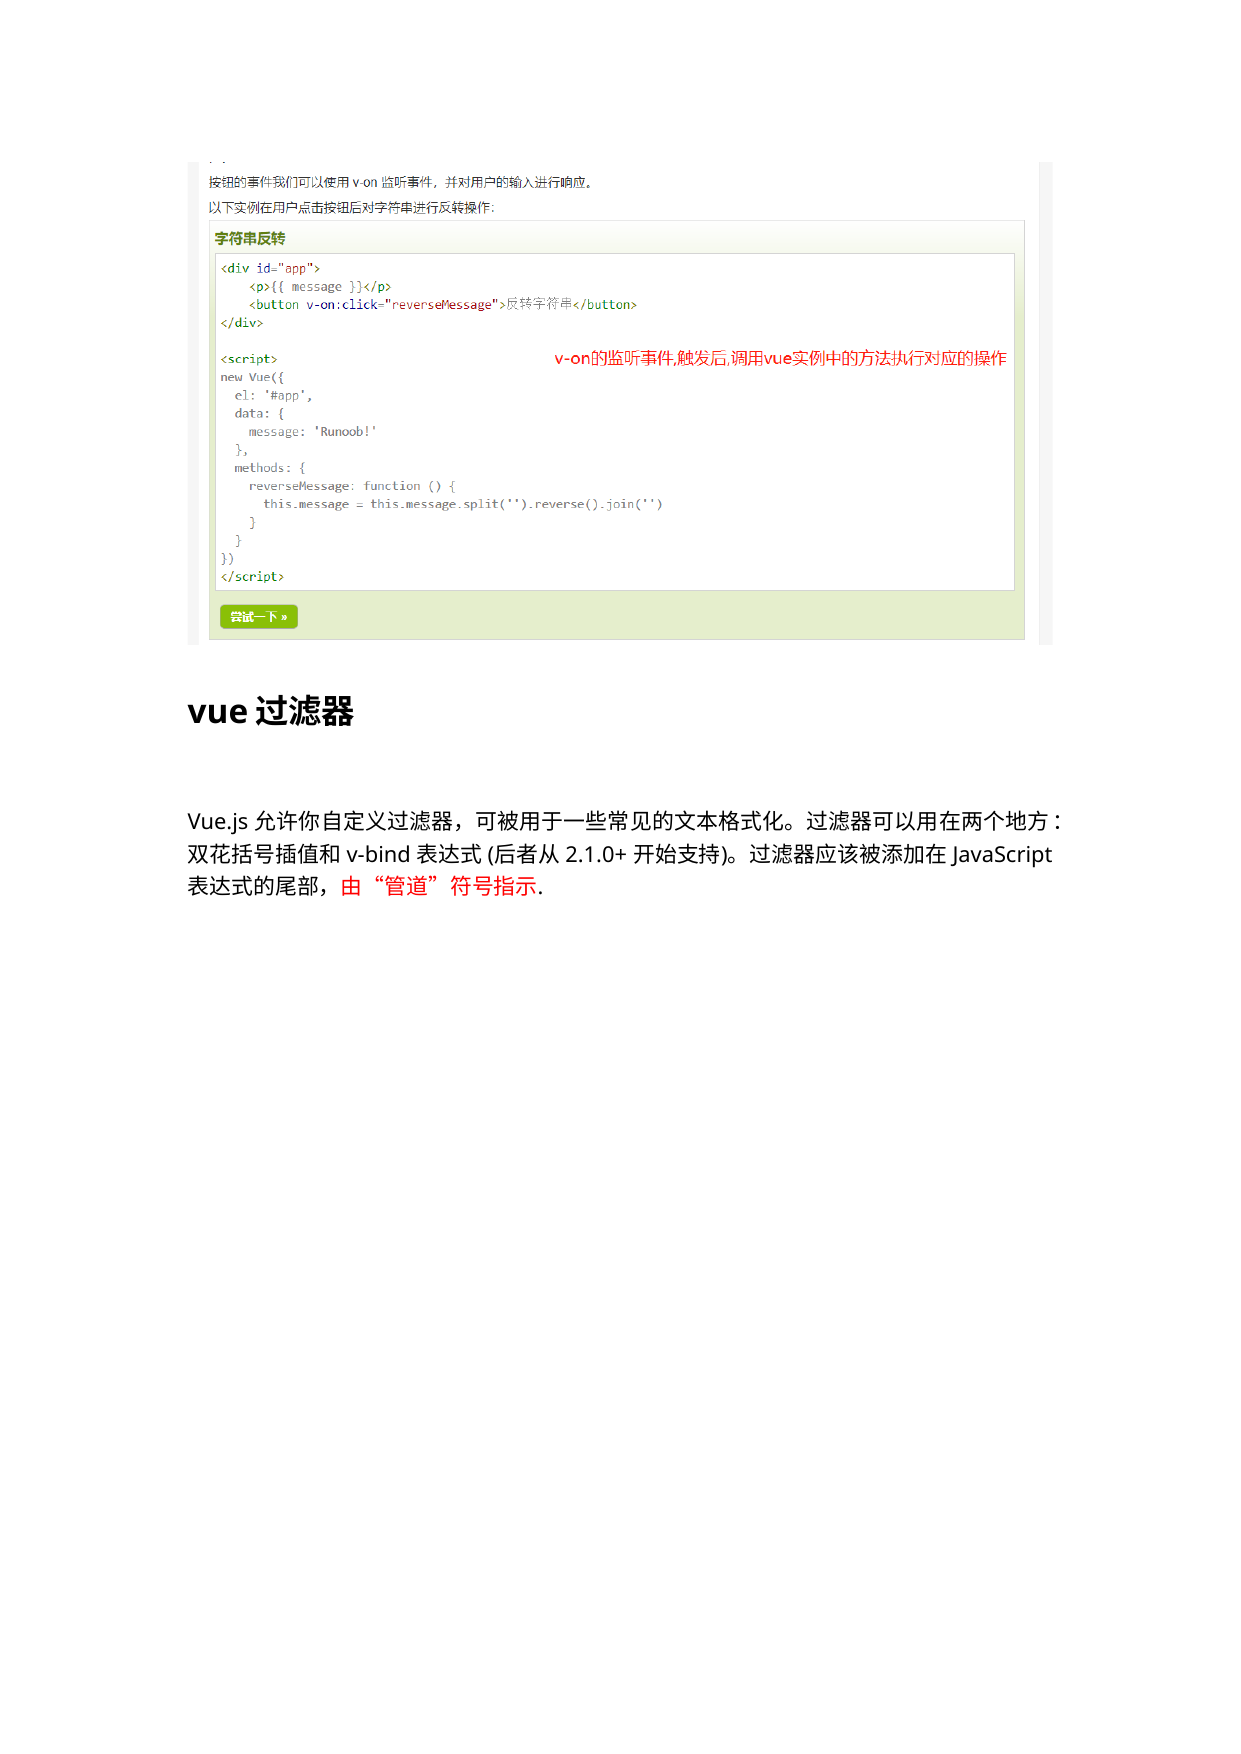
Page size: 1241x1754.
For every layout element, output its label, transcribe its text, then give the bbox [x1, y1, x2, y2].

picture [187, 162, 1053, 645]
text Vue.js 允许你自定义过滤器，可被用于一些常见的文本格式化。过滤器可以用在两个地方：双花括号插值和 v-bind 表达式 (后者从 2.1.0+ 开始支持)。过滤器应该被添加在 JavaScript 表达式的尾部，由“管道”符号指示. [187, 804, 1053, 901]
subtitle vue过滤器 [187, 677, 1053, 742]
